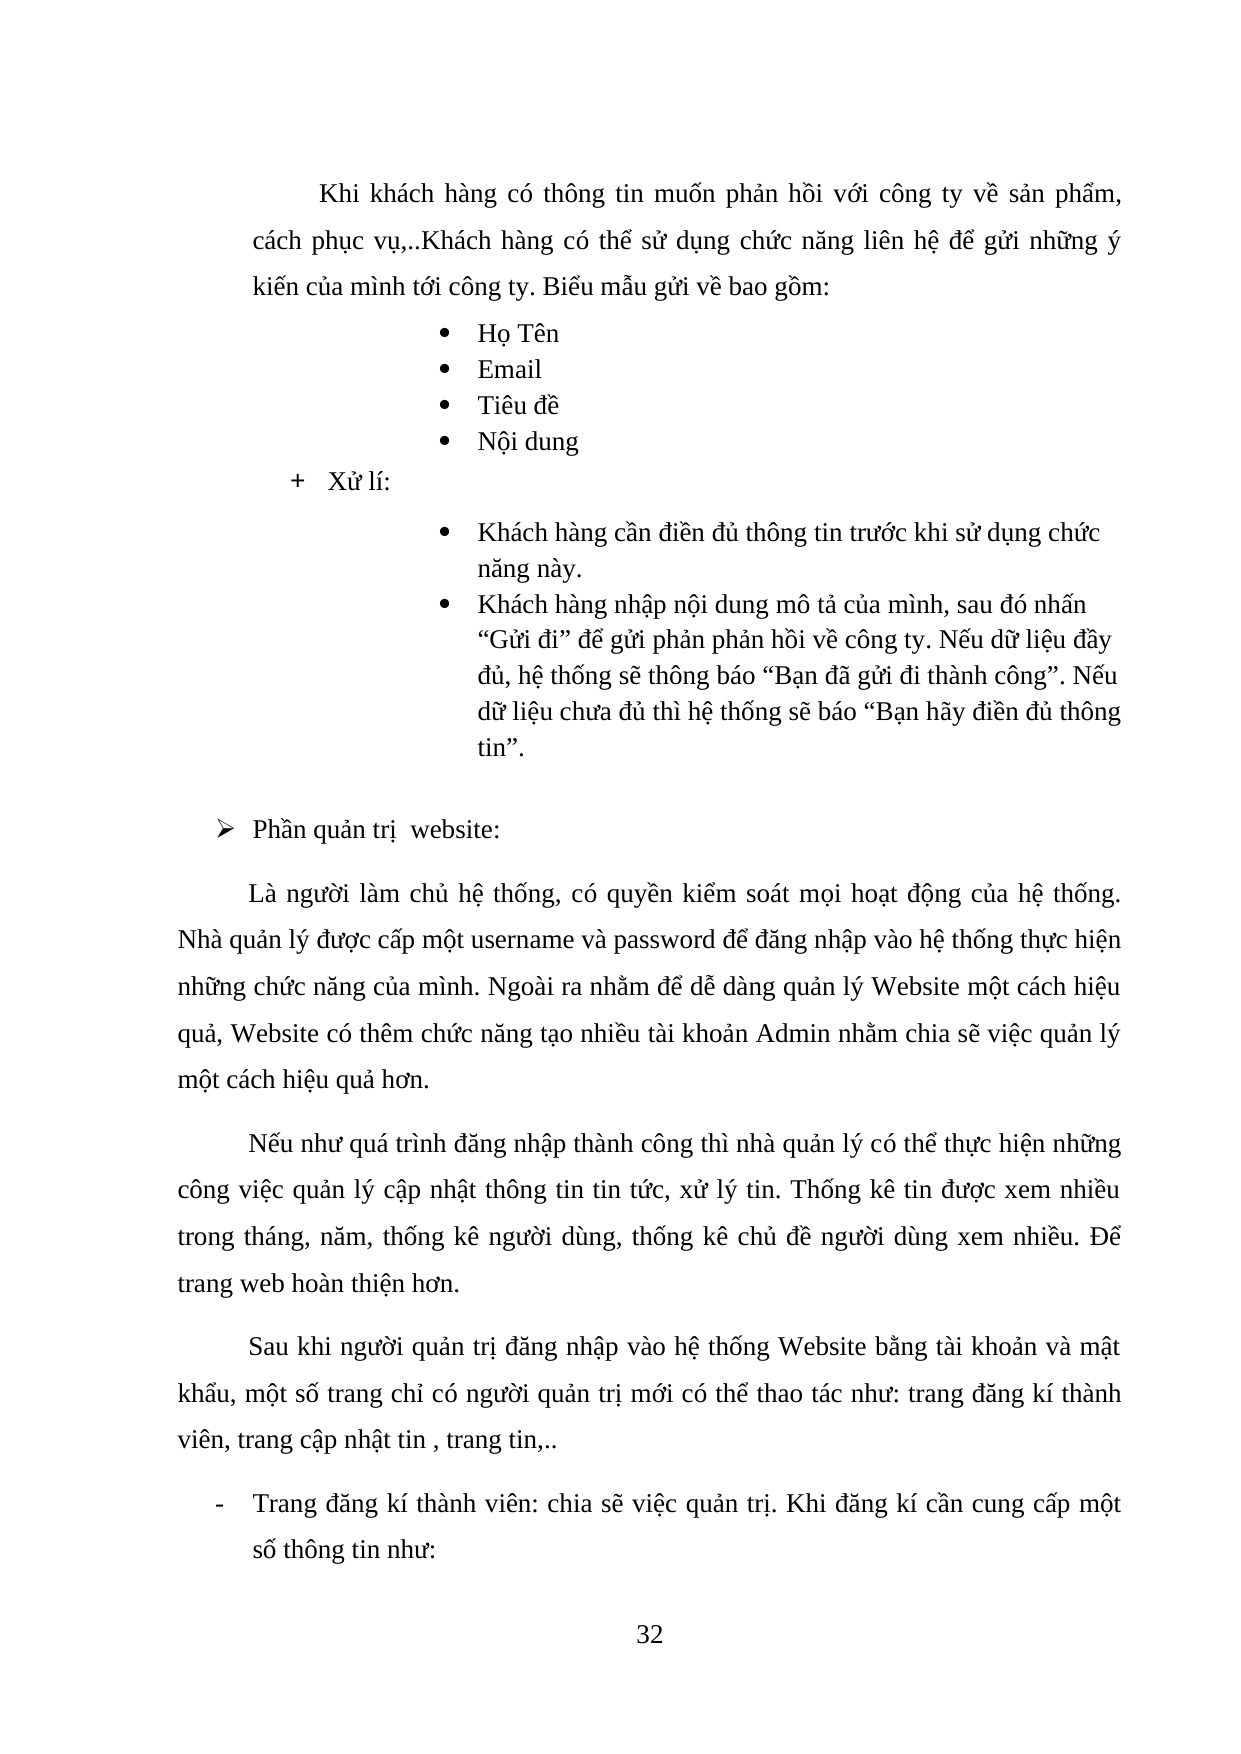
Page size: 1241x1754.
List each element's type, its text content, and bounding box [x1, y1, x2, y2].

list Email [440, 353, 1122, 384]
list Họ Tên [440, 317, 1122, 348]
list Phần quản trị website: [215, 813, 1122, 844]
list Khách hàng cần điền đủ thông tin trước khi sử dụng chức năng này. [440, 516, 1122, 583]
list Tiêu đề [440, 389, 1122, 420]
list Khách hàng nhập nội dung mô tả của mình, sau đó nhấn “Gửi đi” để gửi phản phản hồi về công ty. Nếu dữ liệu đầy đủ, hệ thống sẽ thông báo “Bạn đã gửi đi thành công”. Nếu dữ liệu chưa đủ thì hệ thống sẽ báo “Bạn hãy điền đủ thông tin”. [440, 588, 1122, 762]
text Nếu như quá trình đăng nhập thành công thì nhà quản lý có thể thực hiện những công việc quản lý cập nhật thông tin tin tức, xử lý tin. Thống kê tin được xem nhiều trong tháng, năm, thống kê người dùng, thống kê chủ đề người dùng xem nhiều. Để trang web hoàn thiện hơn. [177, 1127, 1122, 1298]
text Là người làm chủ hệ thống, có quyền kiểm soát mọi hoạt động của hệ thống. Nhà quản lý được cấp một username và password để đăng nhập vào hệ thống thực hiện những chức năng của mình. Ngoài ra nhằm để dễ dàng quản lý Website một cách hiệu quả, Website có thêm chức năng tạo nhiều tài khoản Admin nhằm chia sẽ việc quản lý một cách hiệu quả hơn. [177, 877, 1122, 1094]
text Sau khi người quản trị đăng nhập vào hệ thống Website bằng tài khoản và mật khẩu, một số trang chỉ có người quản trị mới có thể thao tác như: trang đăng kí thành viên, trang cập nhật tin , trang tin,.. [177, 1330, 1122, 1454]
list Xử lí: [290, 461, 1122, 498]
list Khi khách hàng có thông tin muốn phản hồi với công ty về sản phẩm, cách phục vụ,..Khách hàng có thể sử dụng chức năng liên hệ để gửi những ý kiến của mình tới công ty. Biểu mẫu gửi về bao gồm: [252, 177, 1122, 302]
list Nội dung [440, 425, 1122, 456]
list Trang đăng kí thành viên: chia sẽ việc quản trị. Khi đăng kí cần cung cấp một số thông tin như: [215, 1487, 1122, 1564]
